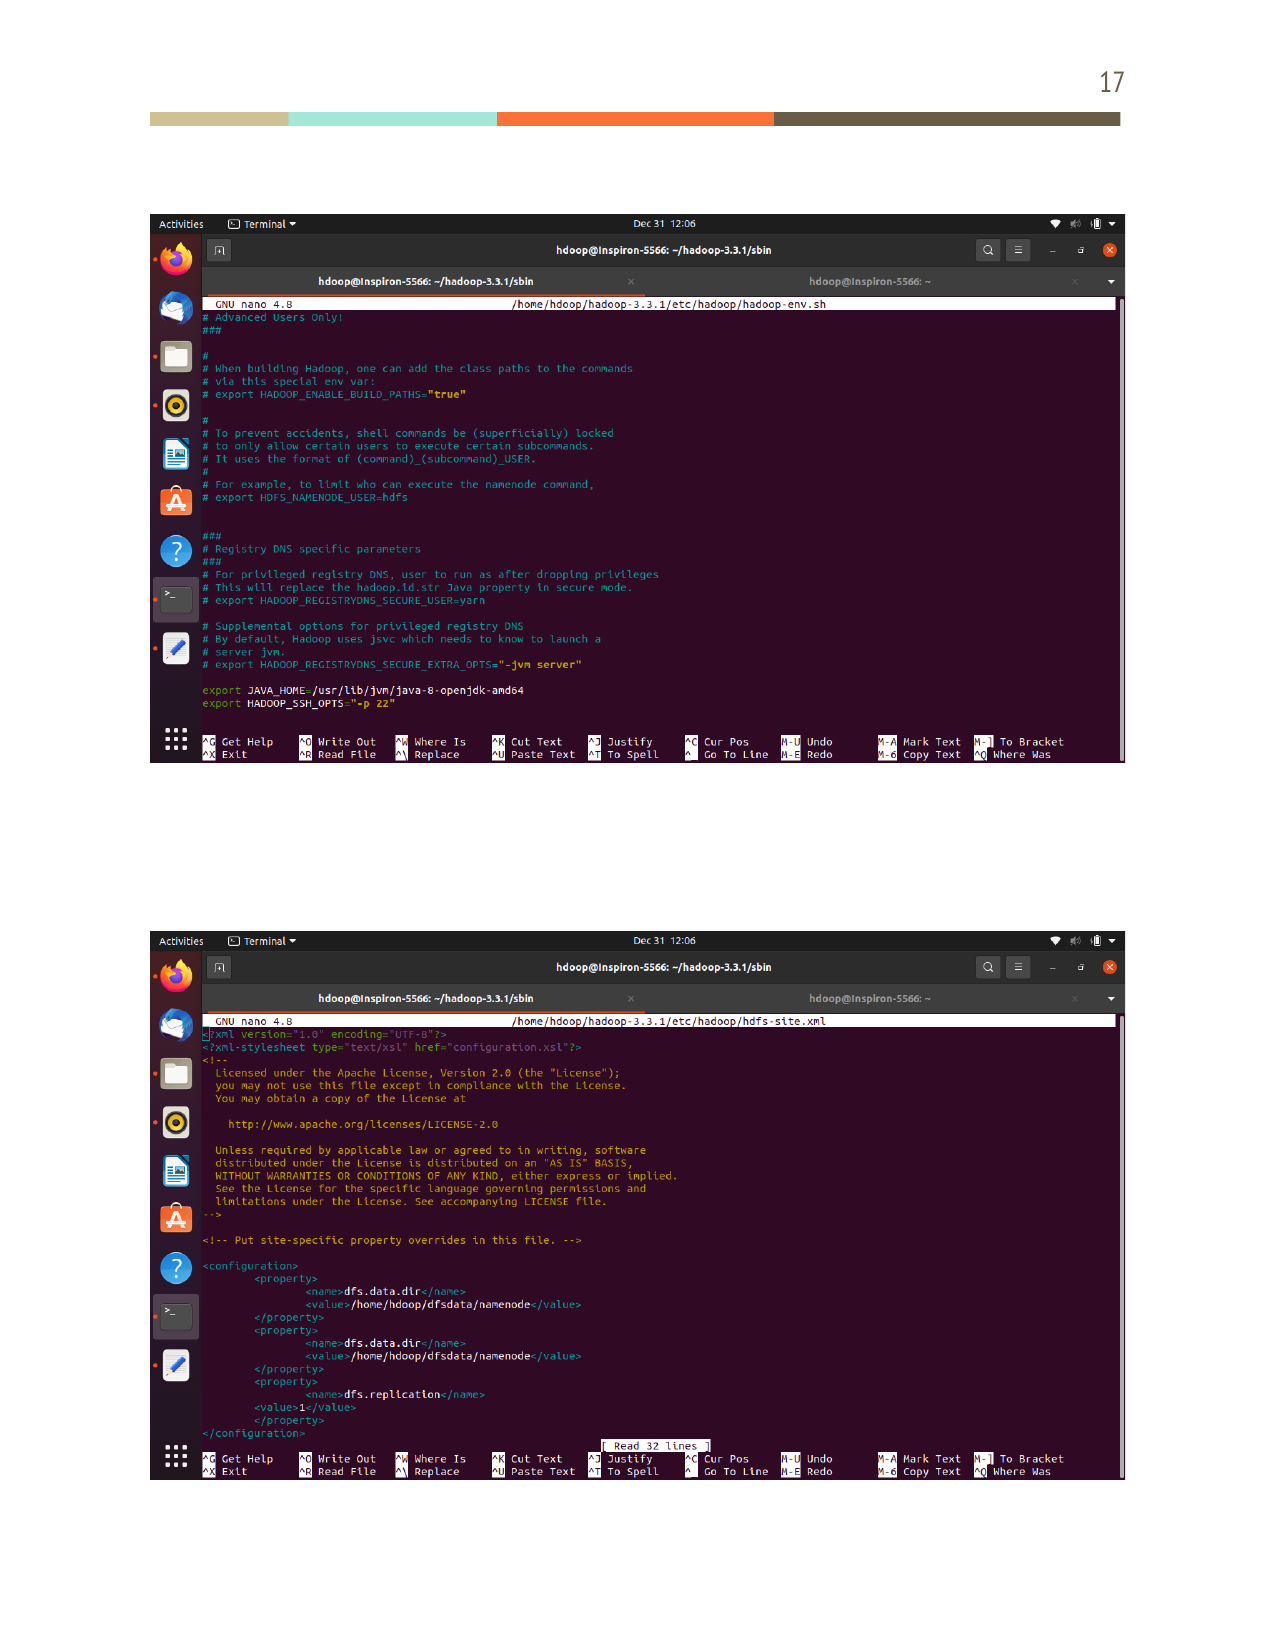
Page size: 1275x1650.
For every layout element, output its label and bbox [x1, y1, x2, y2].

picture [150, 214, 1125, 763]
picture [150, 931, 1125, 1480]
picture [150, 112, 1121, 126]
